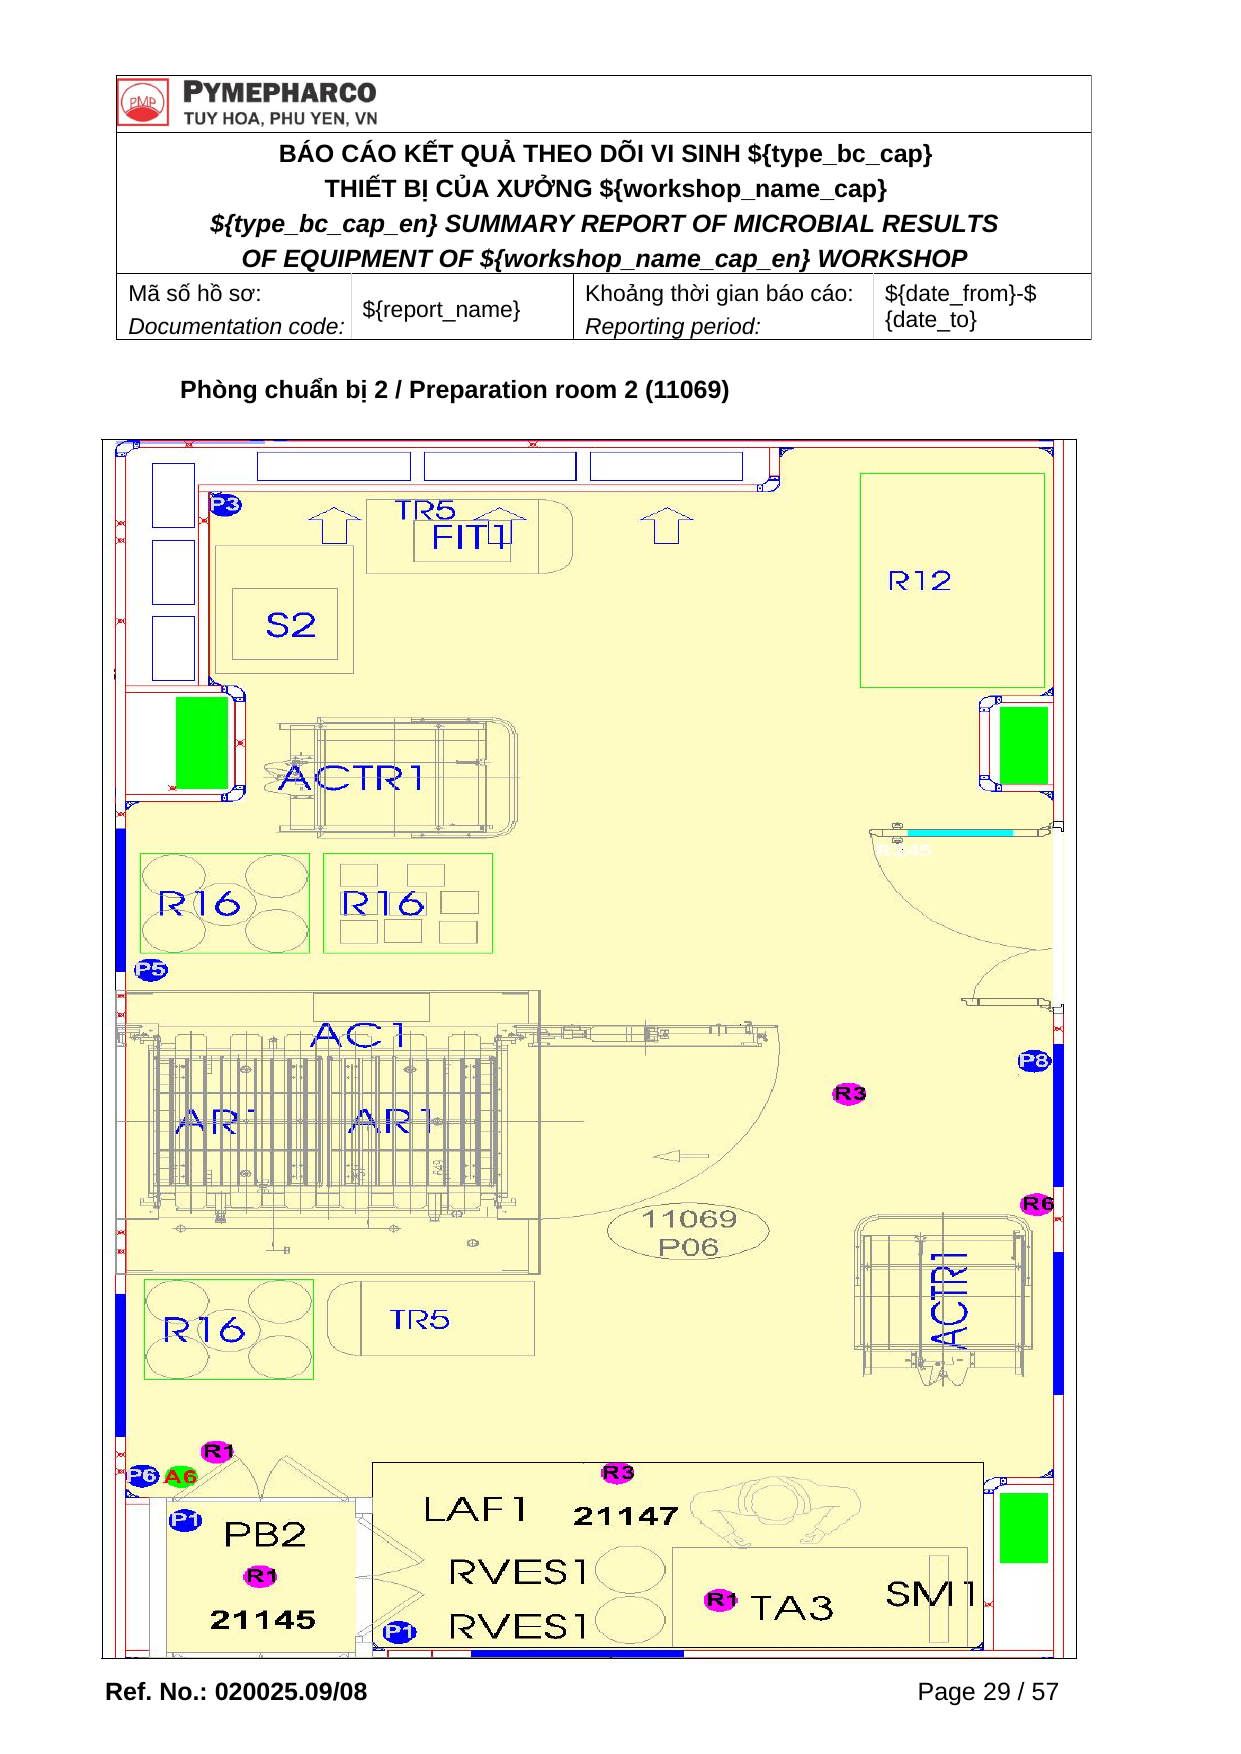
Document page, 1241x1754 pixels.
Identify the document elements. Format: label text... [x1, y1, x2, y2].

picture [117, 78, 377, 127]
picture [103, 440, 1076, 1658]
subtitle Phòng chuẩn bị 2 / Preparation room 2 (11069) [180, 375, 1138, 403]
